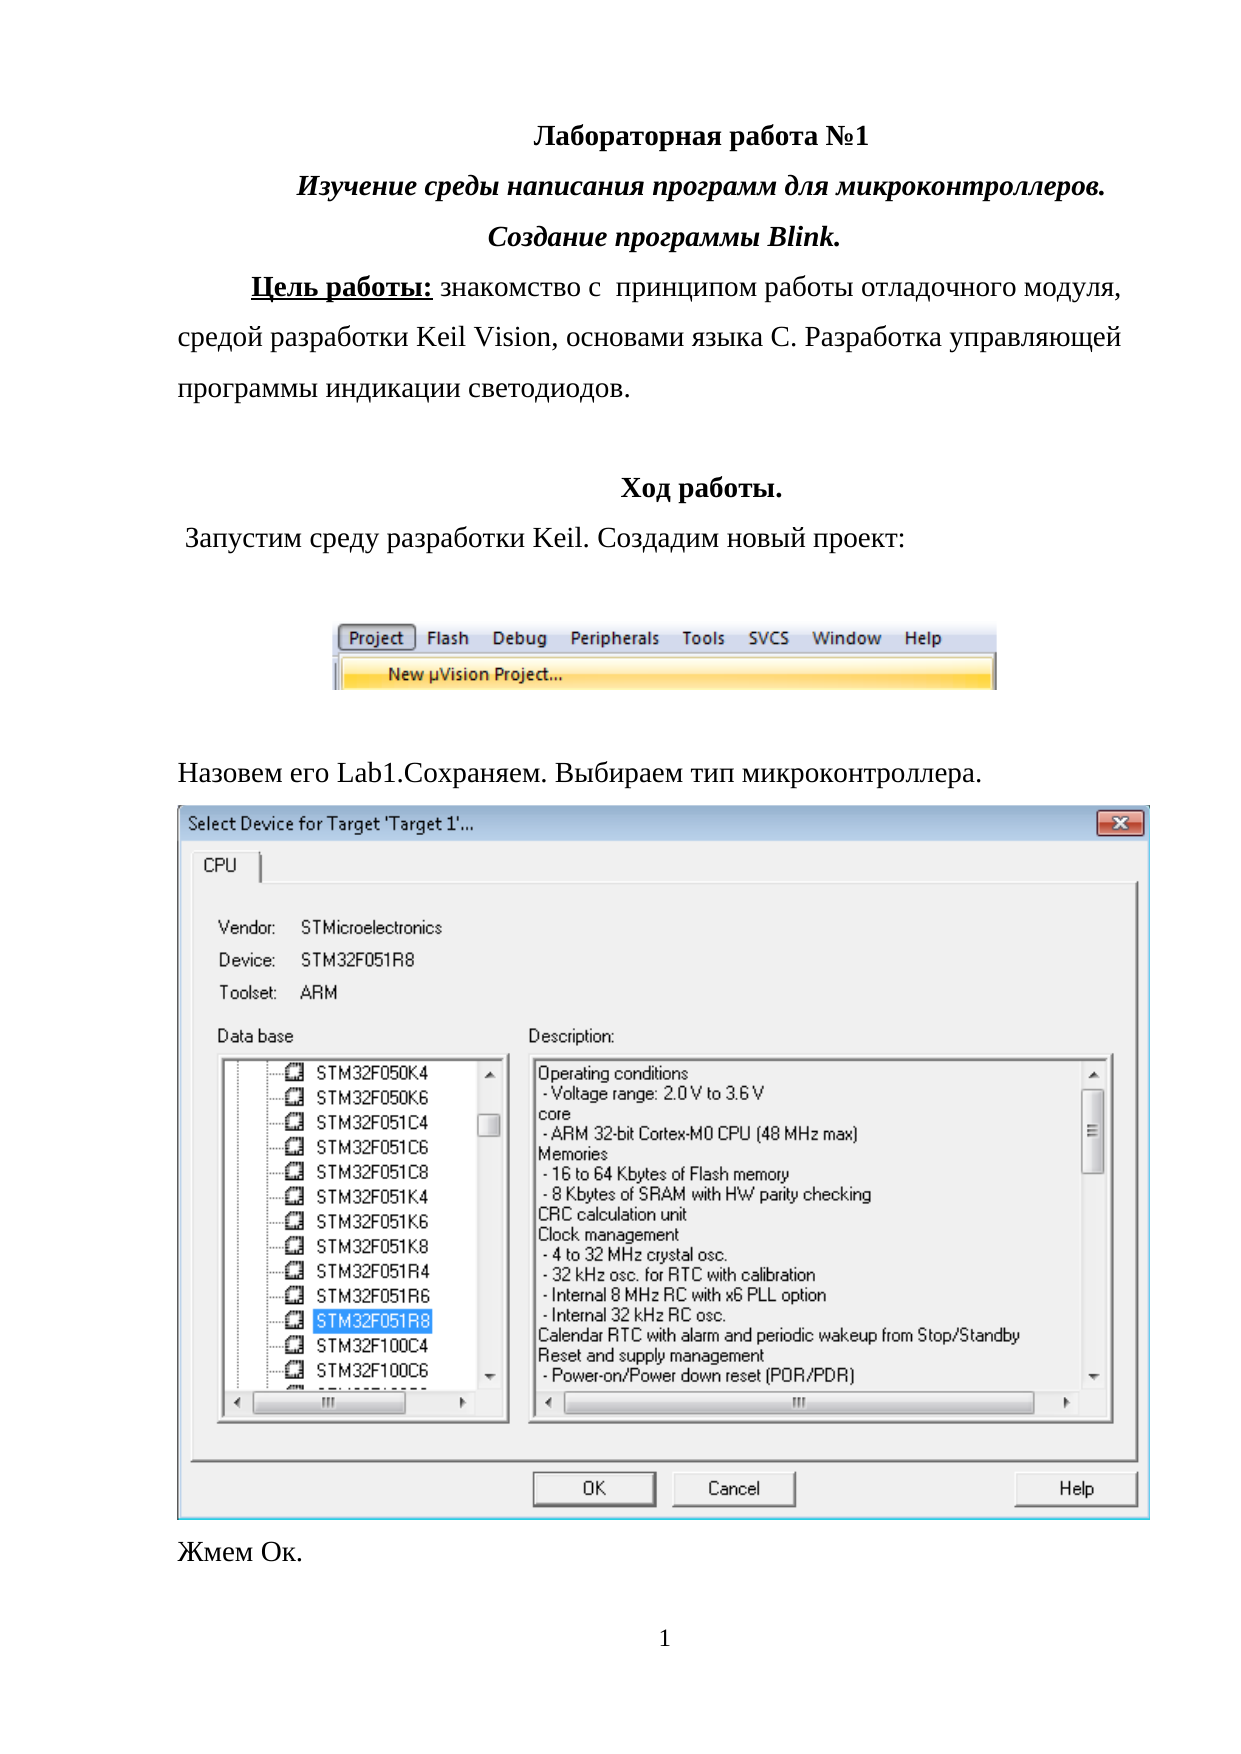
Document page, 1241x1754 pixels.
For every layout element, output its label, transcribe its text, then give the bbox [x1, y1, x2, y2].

picture [177, 805, 1150, 1520]
picture [332, 621, 997, 690]
text Запустим среду разработки Keil. Создадим новый проект: [177, 521, 1152, 554]
text Цель работы: знакомство с принципом работы отладочного модуля, средой разработки Keil Vision, основами языка С. Разработка управляющей программы индикации светодиодов. [177, 269, 1152, 403]
text Ход работы. [177, 470, 1152, 504]
text Лабораторная работа №1 [177, 118, 1152, 152]
text Назовем его Lab1.Сохраняем. Выбираем тип микроконтроллера. [177, 755, 1152, 788]
text Изучение среды написания программ для микроконтроллеров. Создание программы Blink. [177, 168, 1152, 252]
text Жмем Ок. [177, 1534, 1152, 1567]
